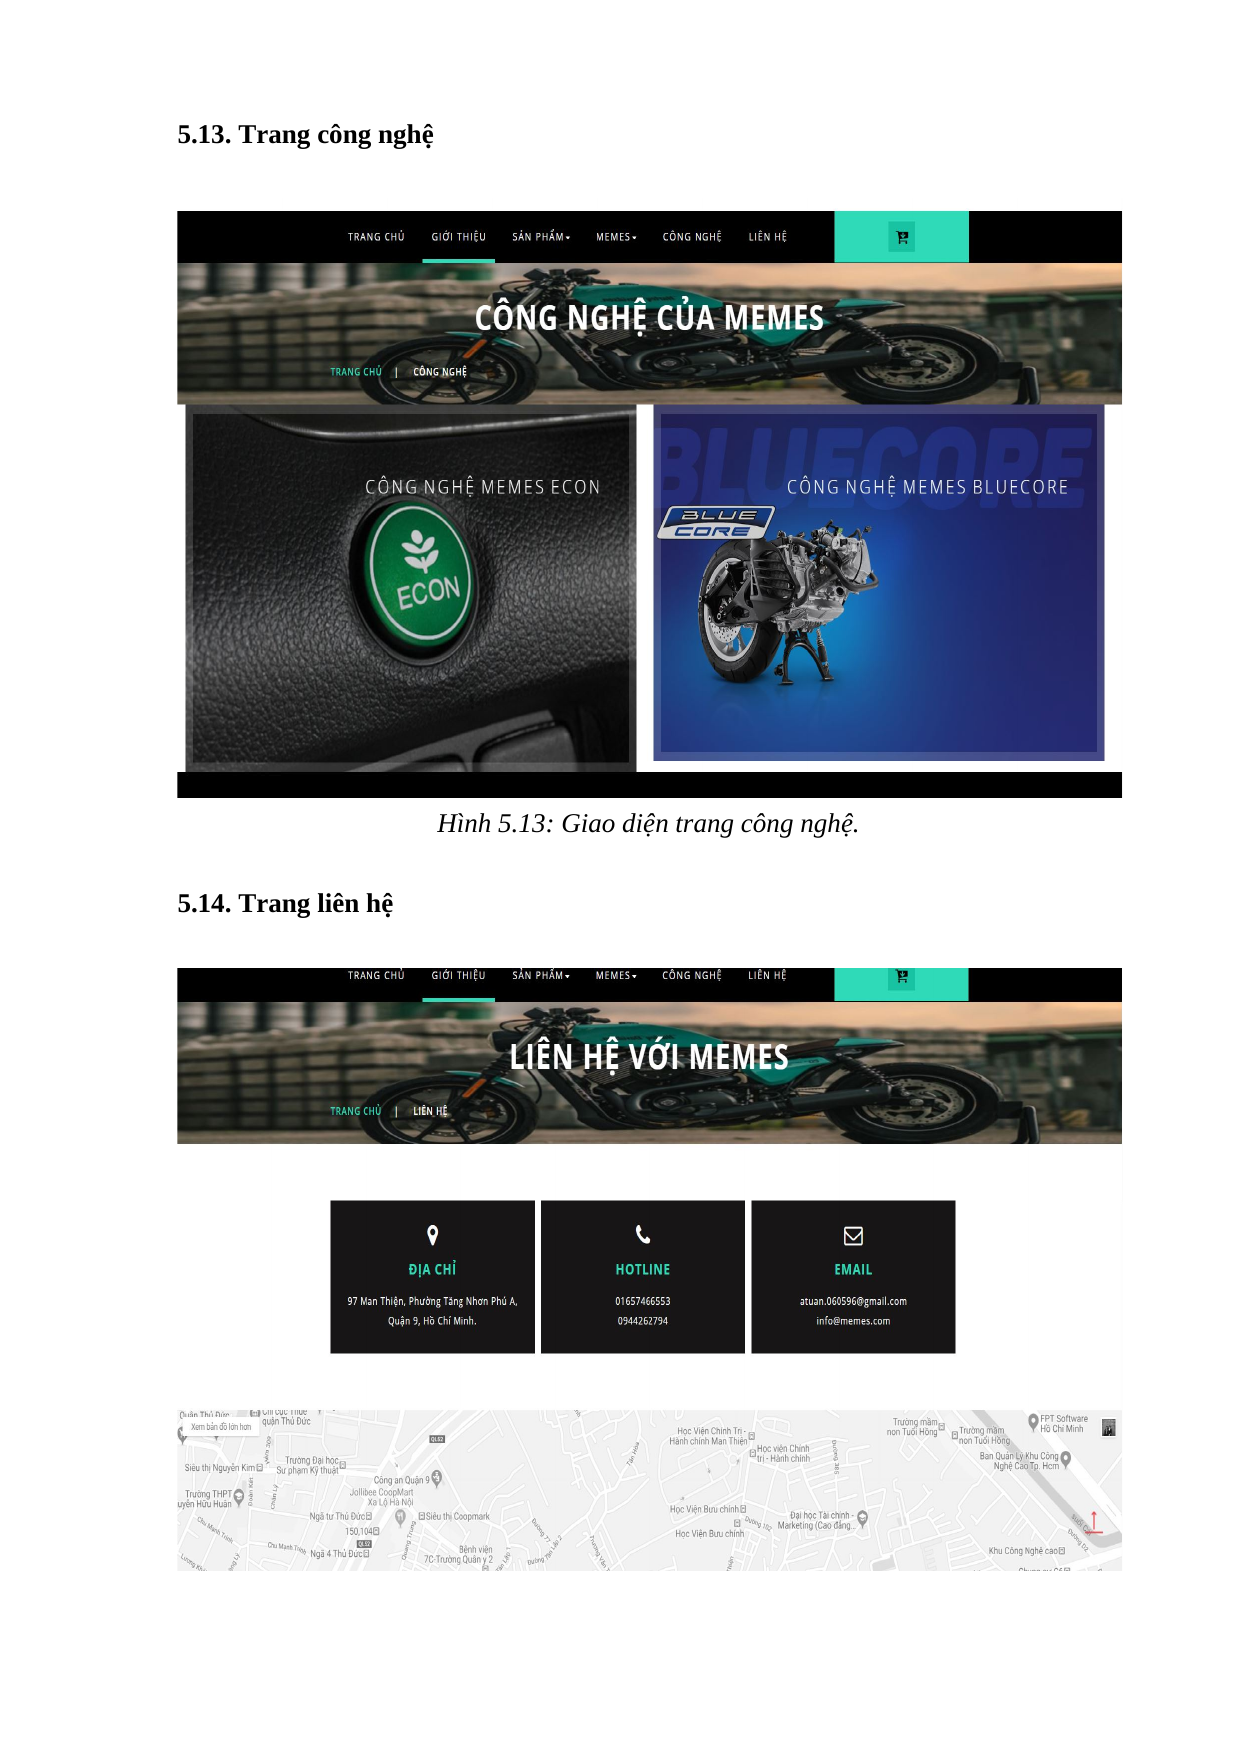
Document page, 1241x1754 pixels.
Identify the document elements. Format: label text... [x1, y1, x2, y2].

text 5.13. Trang công nghệ [177, 118, 1122, 149]
text Hình 5.13: Giao diện trang công nghệ. [177, 807, 1122, 838]
picture [177, 198, 1123, 798]
text 5.14. Trang liên hệ [177, 888, 1122, 919]
picture [177, 968, 1123, 1571]
